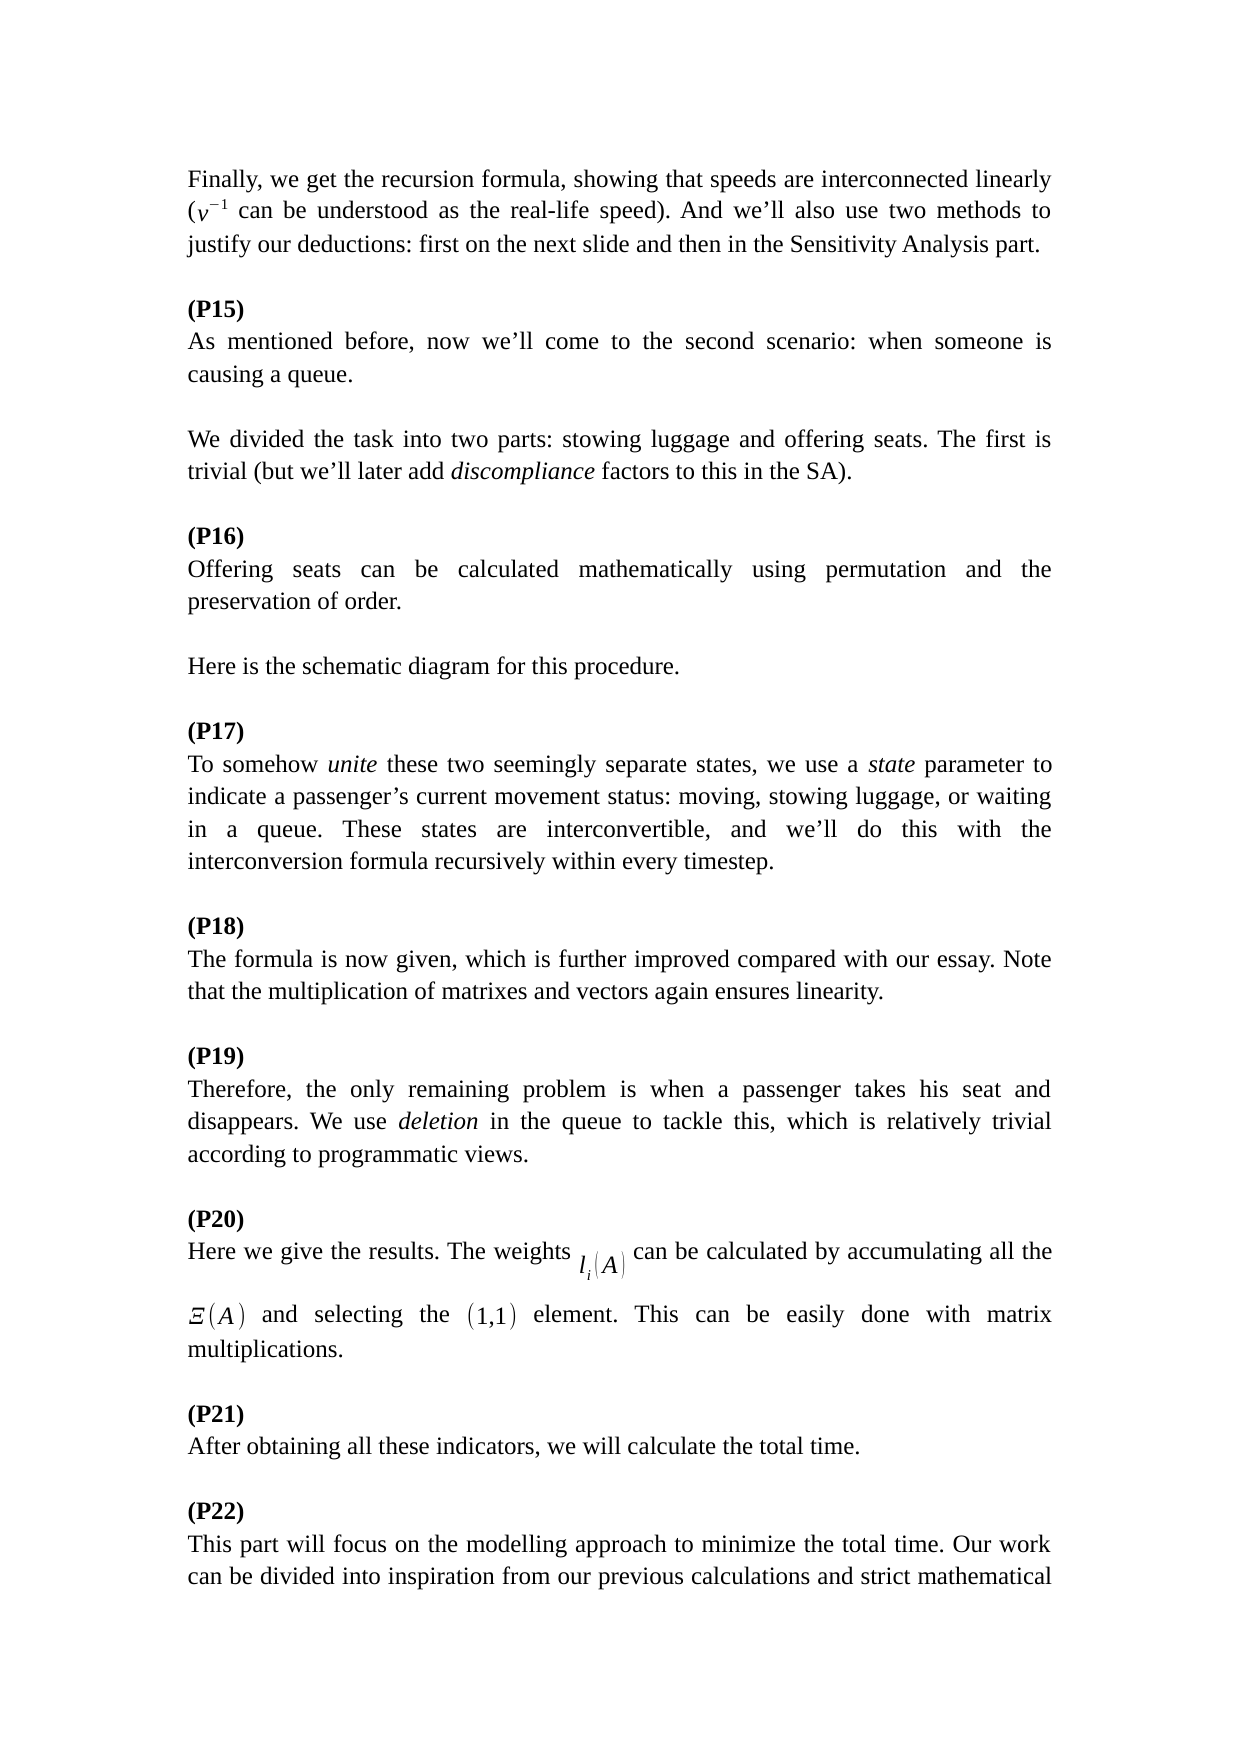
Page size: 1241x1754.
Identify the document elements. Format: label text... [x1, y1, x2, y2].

text (P19) [187, 1039, 1053, 1072]
text (P21) [187, 1397, 1053, 1429]
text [187, 1527, 1053, 1592]
text Here is the schematic diagram for this procedure. [187, 649, 1053, 682]
text (P17) [187, 714, 1053, 747]
text (P22) [187, 1494, 1053, 1527]
text (P18) [187, 909, 1053, 942]
text The formula is now given, which is further improved compared with our essay. Note that the multiplication of matrixes and vectors again ensures linearity. [187, 942, 1053, 1007]
text To somehow unite these two seemingly separate states, we use a state parameter to indicate a passenger’s current movement status: moving, stowing luggage, or waiting in a queue. These states are interconvertible, and we’ll do this with the interconversion formula recursively within every timestep. [187, 747, 1053, 877]
text As mentioned before, now we’ll come to the second scenario: when someone is causing a queue. [187, 324, 1053, 389]
text (P16) [187, 519, 1053, 552]
text After obtaining all these indicators, we will calculate the total time. [187, 1429, 1053, 1462]
text (P15) [187, 292, 1053, 324]
text We divided the task into two parts: stowing luggage and offering seats. The first is trivial (but we’ll later add discompliance factors to this in the SA). [187, 422, 1053, 487]
text (P20) [187, 1202, 1053, 1234]
text Finally, we get the recursion formula, showing that speeds are interconnected linearly ( can be understood as the real-life speed). And we’ll also use two methods to justify our deductions: first on the next slide and then in the Sensitivity Analysis part. [187, 162, 1053, 259]
text Offering seats can be calculated mathematically using permutation and the preservation of order. [187, 552, 1053, 617]
text Therefore, the only remaining problem is when a passenger takes his seat and disappears. We use deletion in the queue to tackle this, which is relatively trivial according to programmatic views. [187, 1072, 1053, 1169]
text Here we give the results. The weights can be calculated by accumulating all the and selecting the element. This can be easily done with matrix multiplications. [187, 1234, 1053, 1364]
